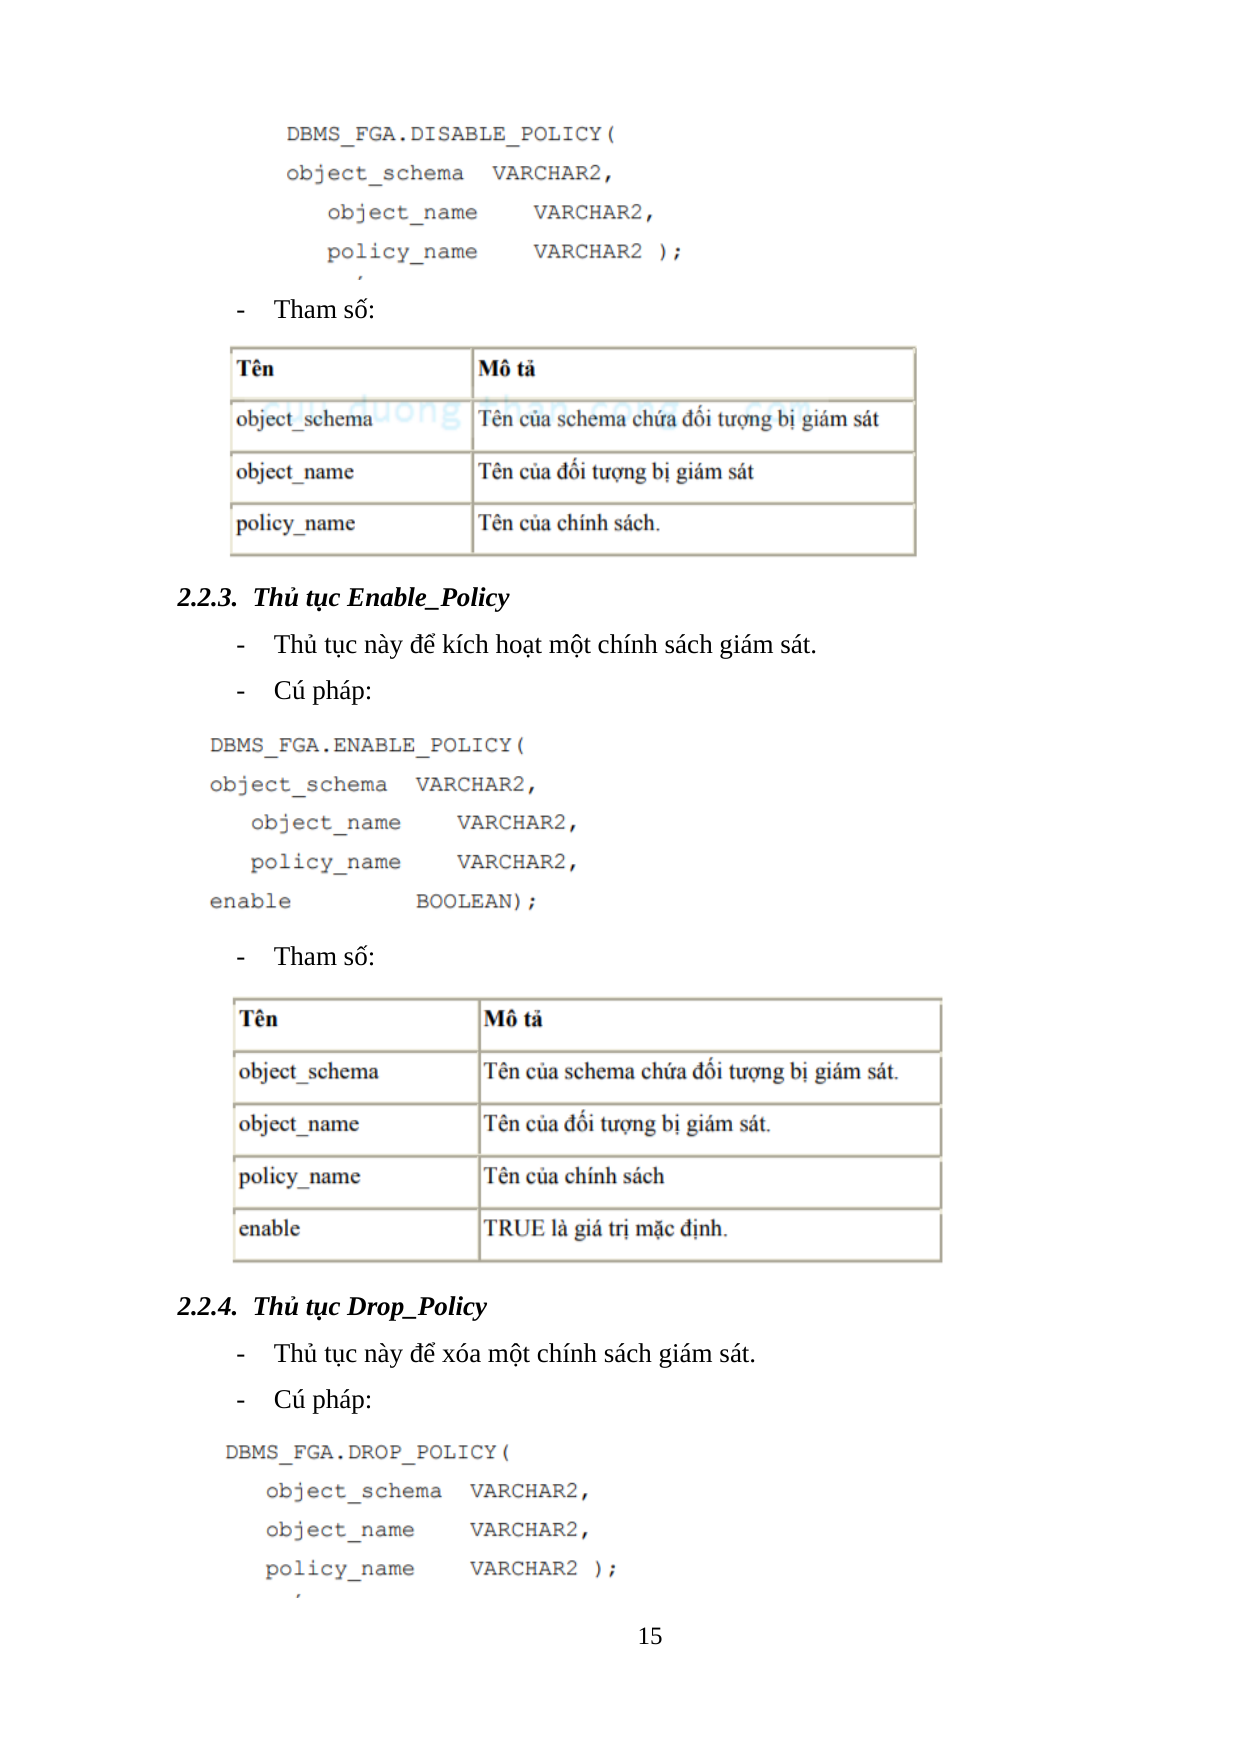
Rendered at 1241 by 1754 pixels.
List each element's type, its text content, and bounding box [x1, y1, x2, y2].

picture [221, 986, 956, 1276]
picture [221, 340, 929, 567]
picture [177, 721, 778, 926]
list Thủ tục này để kích hoạt một chính sách giám sát. [236, 628, 1122, 659]
picture [273, 118, 839, 280]
picture [177, 1430, 814, 1598]
list Tham số: [236, 293, 1122, 324]
list Cú pháp: [236, 1383, 1122, 1414]
subtitle Thủ tục Enable_Policy [177, 581, 1122, 612]
list Thủ tục này để xóa một chính sách giám sát. [236, 1337, 1122, 1368]
list Tham số: [236, 940, 1122, 971]
subtitle Thủ tục Drop_Policy [177, 1290, 1122, 1321]
list Cú pháp: [236, 674, 1122, 706]
